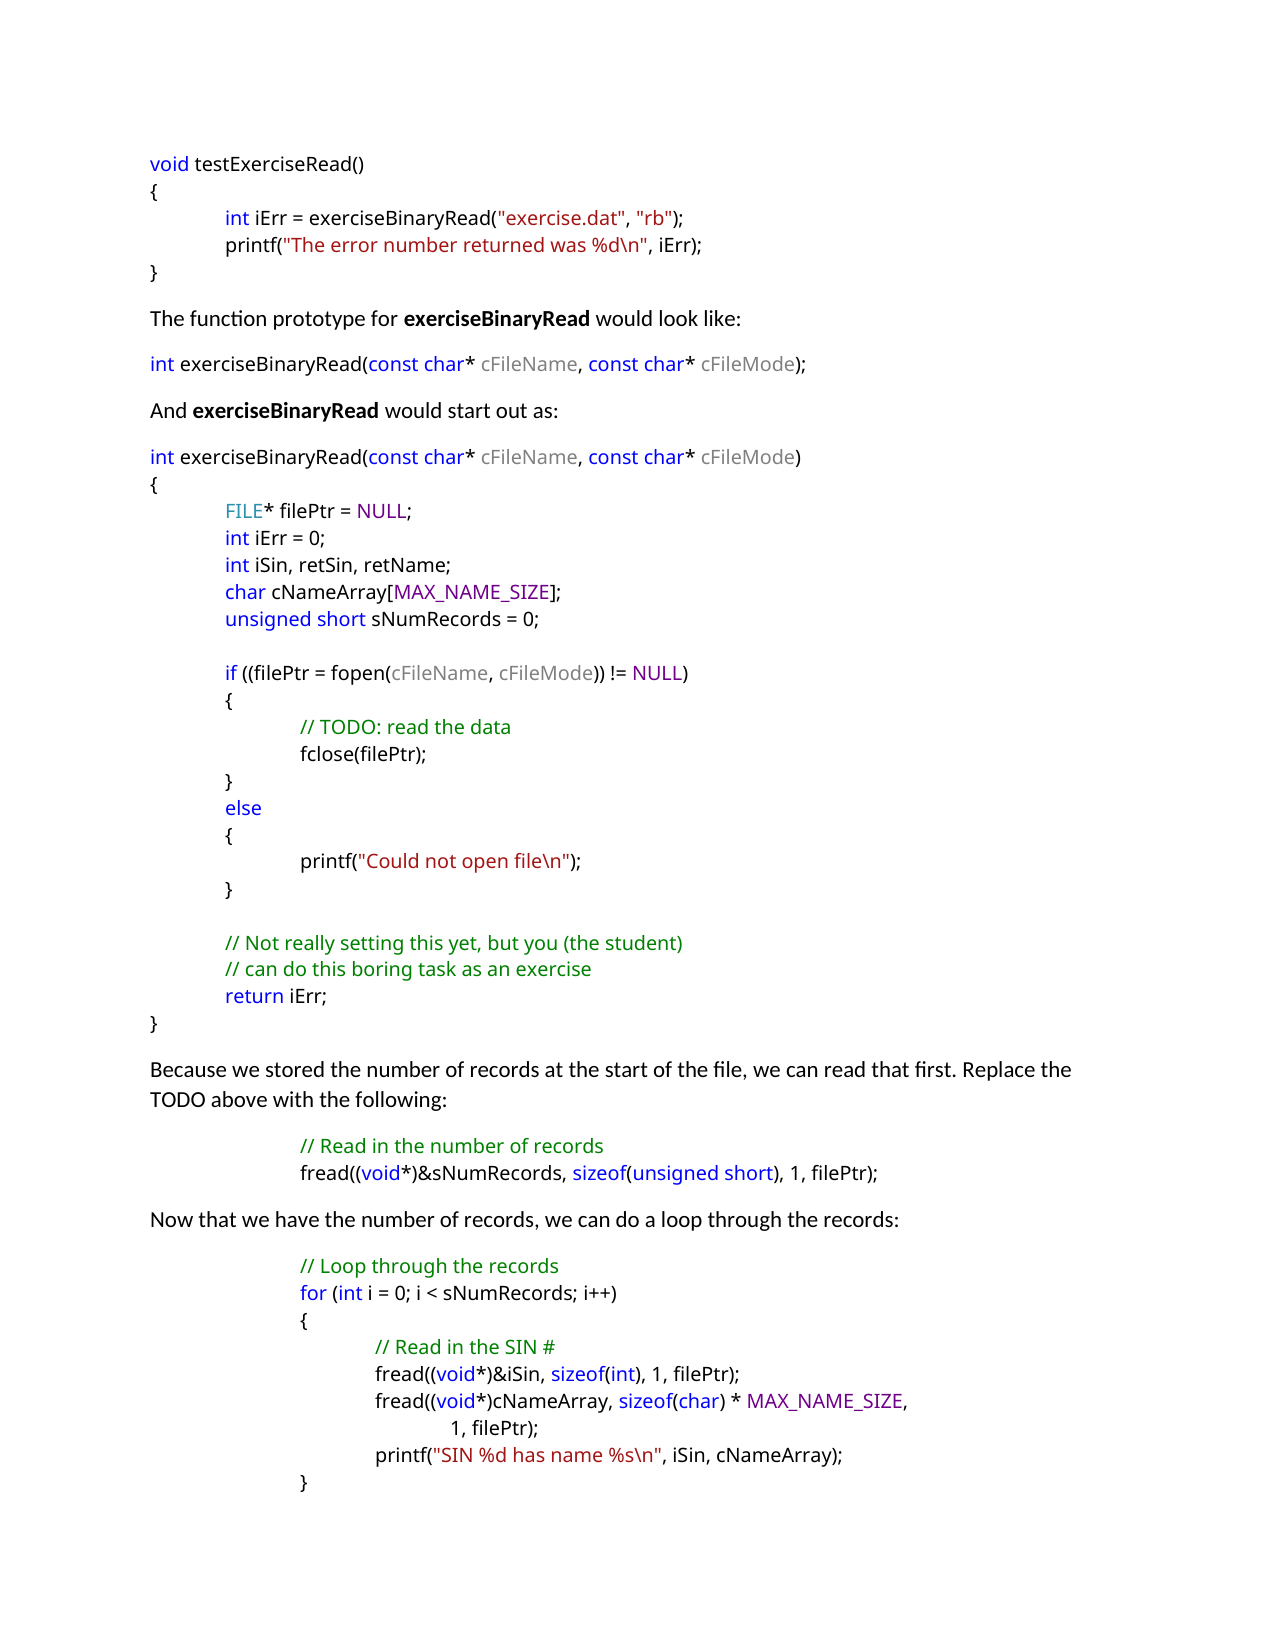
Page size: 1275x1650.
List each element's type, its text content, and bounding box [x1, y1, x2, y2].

text // Read in the SIN # [150, 1333, 1125, 1360]
text { [150, 821, 1125, 848]
text return iErr; [150, 983, 1125, 1010]
text char cNameArray[MAX_NAME_SIZE]; [150, 578, 1125, 605]
text // Loop through the records [150, 1252, 1125, 1279]
text int exerciseBinaryRead(const char* cFileName, const char* cFileMode); [150, 351, 1125, 377]
text fread((void*)&sNumRecords, sizeof(unsigned short), 1, filePtr); [150, 1159, 1125, 1186]
text { [150, 1306, 1125, 1333]
text fclose(filePtr); [150, 740, 1125, 767]
text fread((void*)cNameArray, sizeof(char) * MAX_NAME_SIZE, [150, 1387, 1125, 1414]
text void testExerciseRead() [150, 150, 1125, 177]
text Now that we have the number of records, we can do a loop through the records: [150, 1205, 1125, 1233]
text And exerciseBinaryRead would start out as: [150, 396, 1125, 424]
text } [150, 1010, 1125, 1037]
text Because we stored the number of records at the start of the file, we can read that first. Replace the TODO above with the following: [150, 1055, 1125, 1114]
text // Not really setting this yet, but you (the student) [150, 929, 1125, 956]
text for (int i = 0; i < sNumRecords; i++) [150, 1279, 1125, 1306]
text printf("SIN %d has name %s\n", iSin, cNameArray); [150, 1441, 1125, 1468]
text FILE* filePtr = NULL; [150, 497, 1125, 524]
text int exerciseBinaryRead(const char* cFileName, const char* cFileMode) [150, 443, 1125, 470]
text int iErr = 0; [150, 524, 1125, 551]
text } [150, 767, 1125, 794]
text { [150, 177, 1125, 204]
text // Read in the number of records [150, 1132, 1125, 1159]
text } [150, 258, 1125, 285]
text { [150, 686, 1125, 713]
text // can do this boring task as an exercise [150, 956, 1125, 983]
text printf("Could not open file\n"); [150, 848, 1125, 875]
text The function prototype for exerciseBinaryRead would look like: [150, 304, 1125, 332]
text fread((void*)&iSin, sizeof(int), 1, filePtr); [150, 1360, 1125, 1387]
text if ((filePtr = fopen(cFileName, cFileMode)) != NULL) [150, 659, 1125, 686]
text } [150, 1468, 1125, 1495]
text // TODO: read the data [150, 713, 1125, 740]
text printf("The error number returned was %d\n", iErr); [150, 231, 1125, 258]
text else [150, 794, 1125, 821]
text } [150, 875, 1125, 902]
text int iSin, retSin, retName; [150, 551, 1125, 578]
text 1, filePtr); [150, 1414, 1125, 1441]
text unsigned short sNumRecords = 0; [150, 605, 1125, 632]
text { [150, 470, 1125, 497]
text int iErr = exerciseBinaryRead("exercise.dat", "rb"); [150, 204, 1125, 231]
